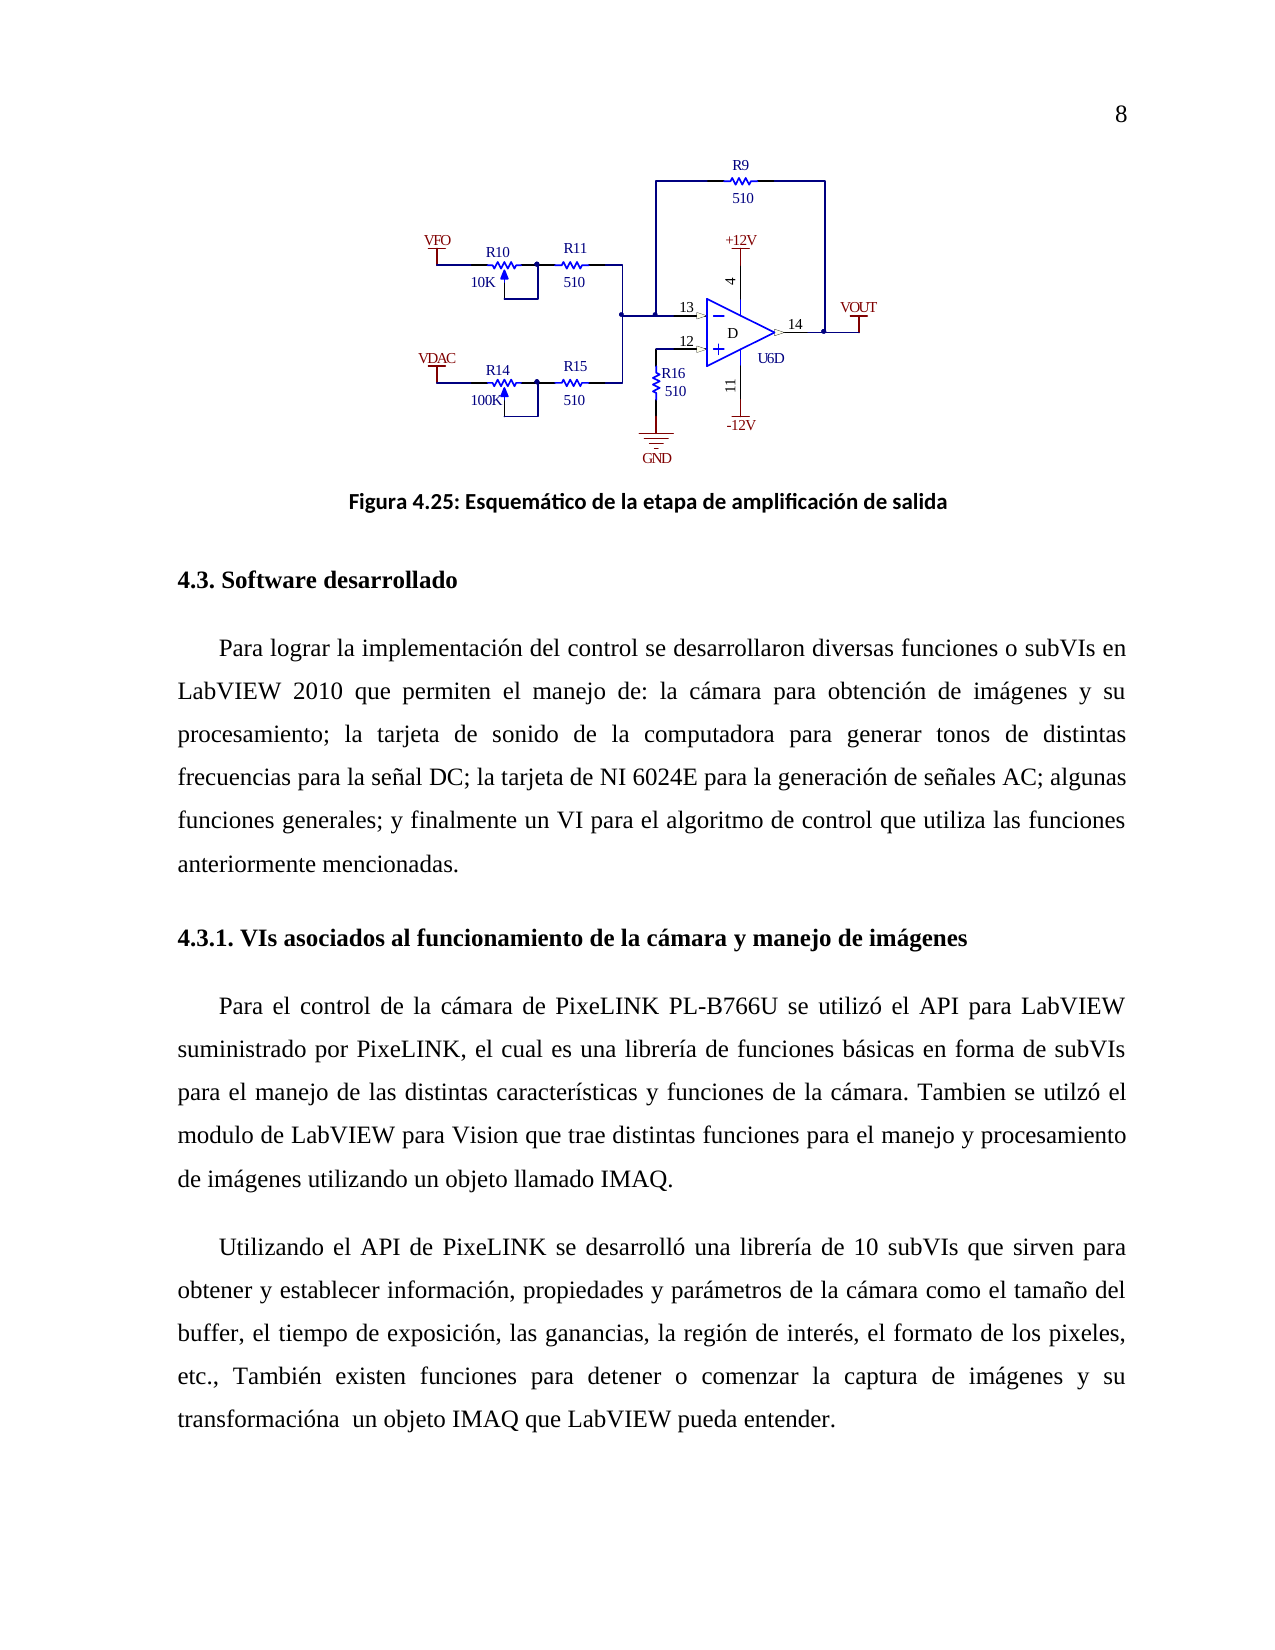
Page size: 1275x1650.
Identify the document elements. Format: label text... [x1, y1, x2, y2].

text Para lograr la implementación del control se desarrollaron diversas funciones o subVIs en LabVIEW 2010 que permiten el manejo de: la cámara para obtención de imágenes y su procesamiento; la tarjeta de sonido de la computadora para generar tonos de distintas frecuencias para la señal DC; la tarjeta de NI 6024E para la generación de señales AC; algunas funciones generales; y finalmente un VI para el algoritmo de control que utiliza las funciones anteriormente mencionadas. [177, 633, 1127, 877]
text Utilizando el API de PixeLINK se desarrolló una librería de 10 subVIs que sirven para obtener y establecer información, propiedades y parámetros de la cámara como el tamaño del buffer, el tiempo de exposición, las ganancias, la región de interés, el formato de los pixeles, etc., También existen funciones para detener o comenzar la captura de imágenes y su transformacióna un objeto IMAQ que LabVIEW pueda entender. [177, 1232, 1127, 1433]
subtitle Software desarrollado [177, 565, 1127, 594]
subtitle VIs asociados al funcionamiento de la cámara y manejo de imágenes [177, 923, 1127, 952]
text Para el control de la cámara de PixeLINK PL-B766U se utilizó el API para LabVIEW suministrado por PixeLINK, el cual es una librería de funciones básicas en forma de subVIs para el manejo de las distintas características y funciones de la cámara. Tambien se utilzó el modulo de LabVIEW para Vision que trae distintas funciones para el manejo y procesamiento de imágenes utilizando un objeto llamado IMAQ. [177, 991, 1127, 1192]
